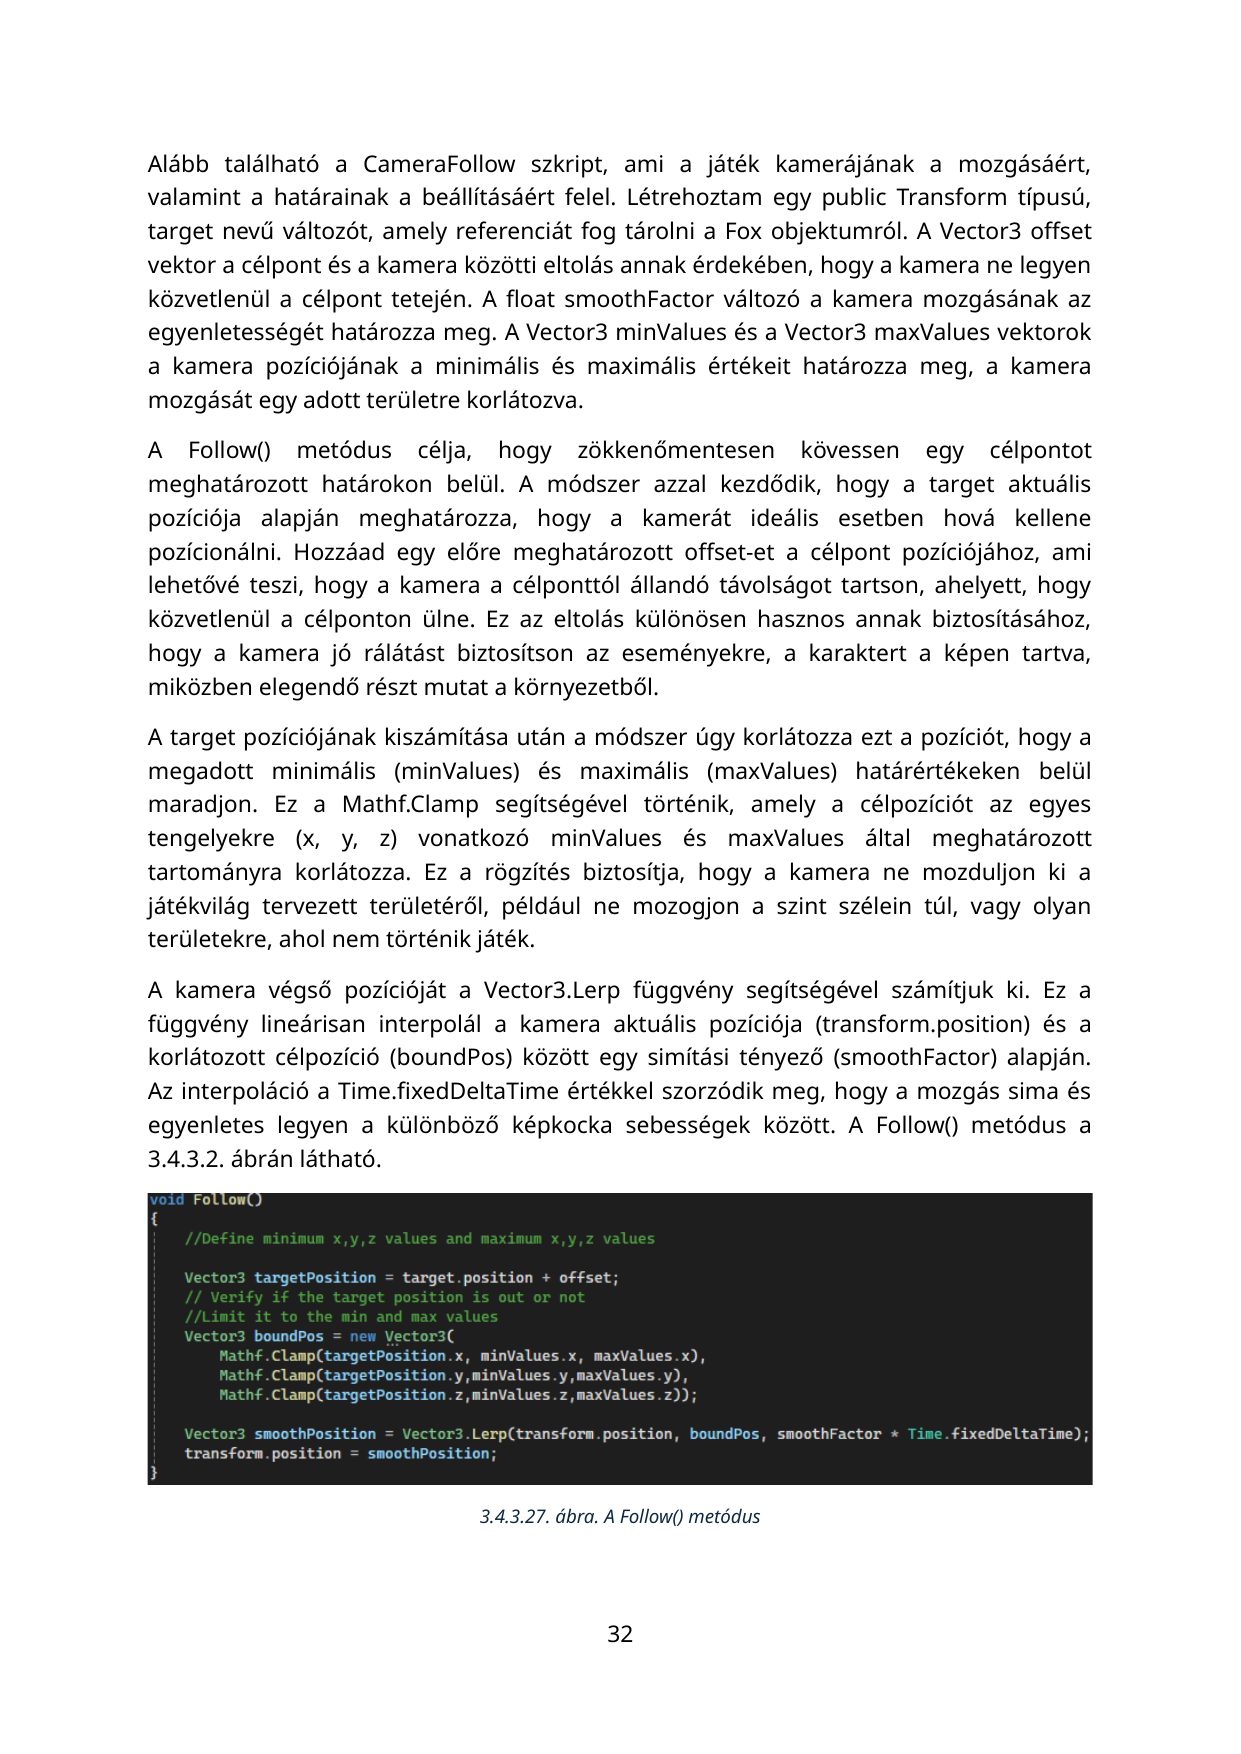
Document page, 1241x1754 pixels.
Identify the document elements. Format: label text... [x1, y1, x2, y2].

text A target pozíciójának kiszámítása után a módszer úgy korlátozza ezt a pozíciót, hogy a megadott minimális (minValues) és maximális (maxValues) határértékeken belül maradjon. Ez a Mathf.Clamp segítségével történik, amely a célpozíciót az egyes tengelyekre (x, y, z) vonatkozó minValues és maxValues által meghatározott tartományra korlátozza. Ez a rögzítés biztosítja, hogy a kamera ne mozduljon ki a játékvilág tervezett területéről, például ne mozogjon a szint szélein túl, vagy olyan területekre, ahol nem történik játék. [148, 721, 1093, 955]
text A Follow() metódus célja, hogy zökkenőmentesen kövessen egy célpontot meghatározott határokon belül. A módszer azzal kezdődik, hogy a target aktuális pozíciója alapján meghatározza, hogy a kamerát ideális esetben hová kellene pozícionálni. Hozzáad egy előre meghatározott offset-et a célpont pozíciójához, ami lehetővé teszi, hogy a kamera a célponttól állandó távolságot tartson, ahelyett, hogy közvetlenül a célponton ülne. Ez az eltolás különösen hasznos annak biztosításához, hogy a kamera jó rálátást biztosítson az eseményekre, a karaktert a képen tartva, miközben elegendő részt mutat a környezetből. [148, 434, 1093, 702]
picture [147, 1193, 1093, 1485]
text A kamera végső pozícióját a Vector3.Lerp függvény segítségével számítjuk ki. Ez a függvény lineárisan interpolál a kamera aktuális pozíciója (transform.position) és a korlátozott célpozíció (boundPos) között egy simítási tényező (smoothFactor) alapján. Az interpoláció a Time.fixedDeltaTime értékkel szorzódik meg, hogy a mozgás sima és egyenletes legyen a különböző képkocka sebességek között. A Follow() metódus a 3.4.3.2. ábrán látható. [148, 974, 1093, 1174]
text Alább található a CameraFollow szkript, ami a játék kamerájának a mozgásáért, valamint a határainak a beállításáért felel. Létrehoztam egy public Transform típusú, target nevű változót, amely referenciát fog tárolni a Fox objektumról. A Vector3 offset vektor a célpont és a kamera közötti eltolás annak érdekében, hogy a kamera ne legyen közvetlenül a célpont tetején. A float smoothFactor változó a kamera mozgásának az egyenletességét határozza meg. A Vector3 minValues és a Vector3 maxValues vektorok a kamera pozíciójának a minimális és maximális értékeit határozza meg, a kamera mozgását egy adott területre korlátozva. [148, 148, 1093, 415]
